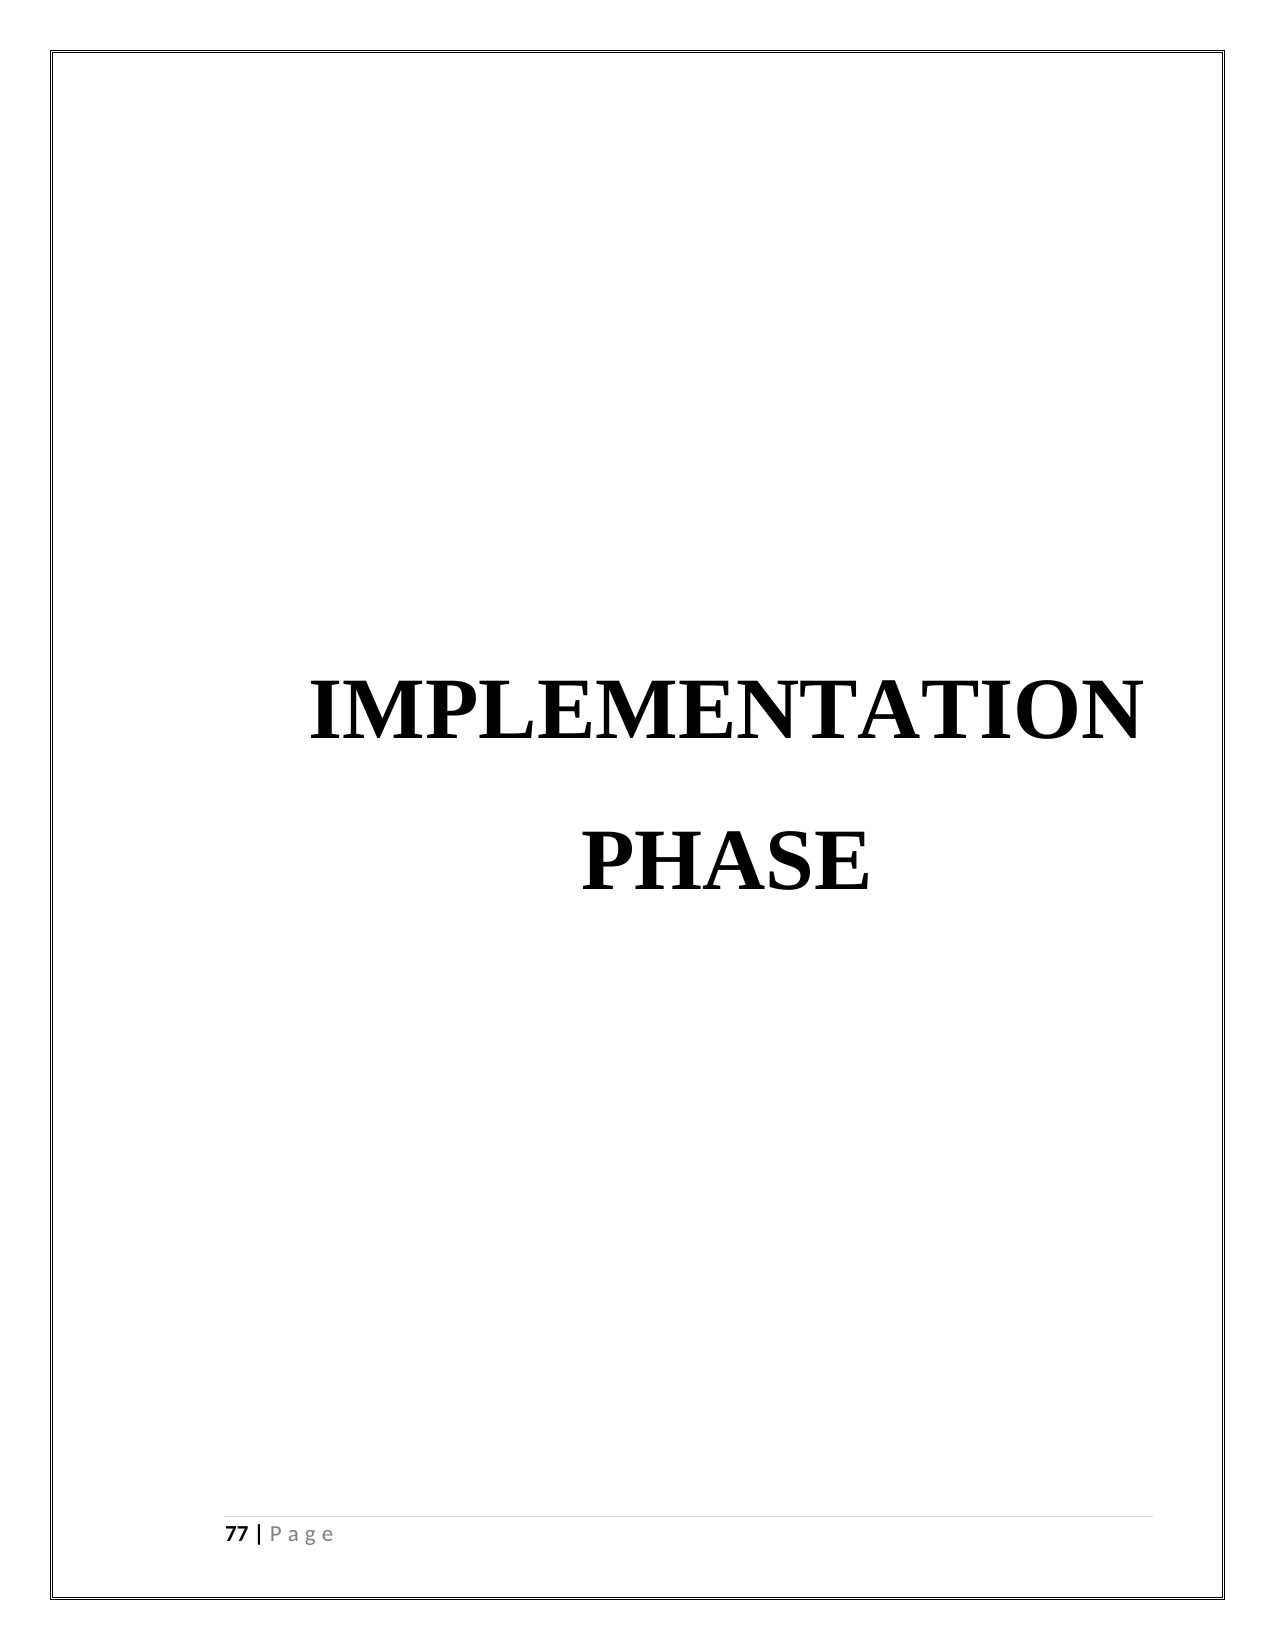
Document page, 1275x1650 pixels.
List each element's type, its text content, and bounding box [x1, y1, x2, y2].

text IMPLEMENTATION PHASE [300, 657, 1153, 908]
